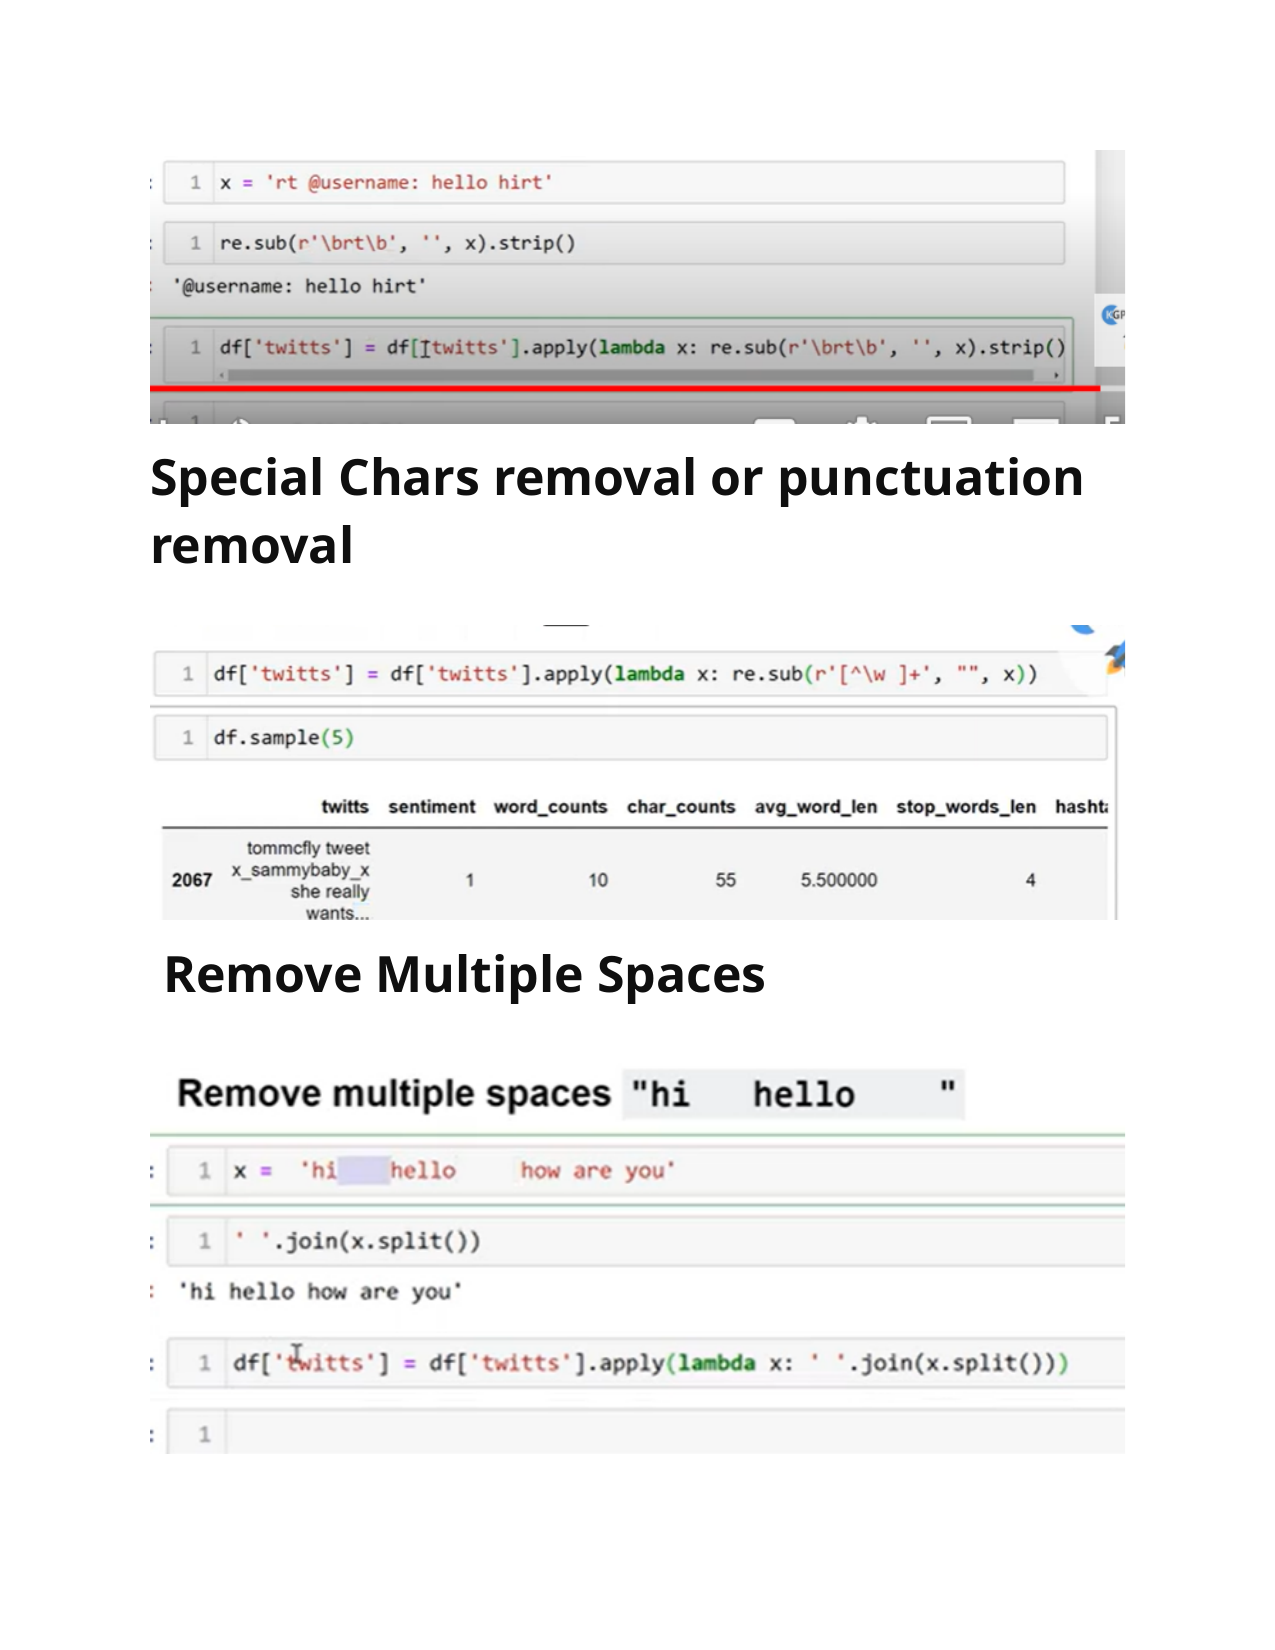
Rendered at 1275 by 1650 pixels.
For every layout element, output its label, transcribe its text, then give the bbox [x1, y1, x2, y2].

subtitle Special Chars removal or punctuation removal [150, 442, 1125, 578]
picture [150, 150, 1125, 424]
picture [150, 1053, 1125, 1454]
picture [150, 625, 1125, 920]
subtitle Remove Multiple Spaces [150, 938, 1125, 1007]
